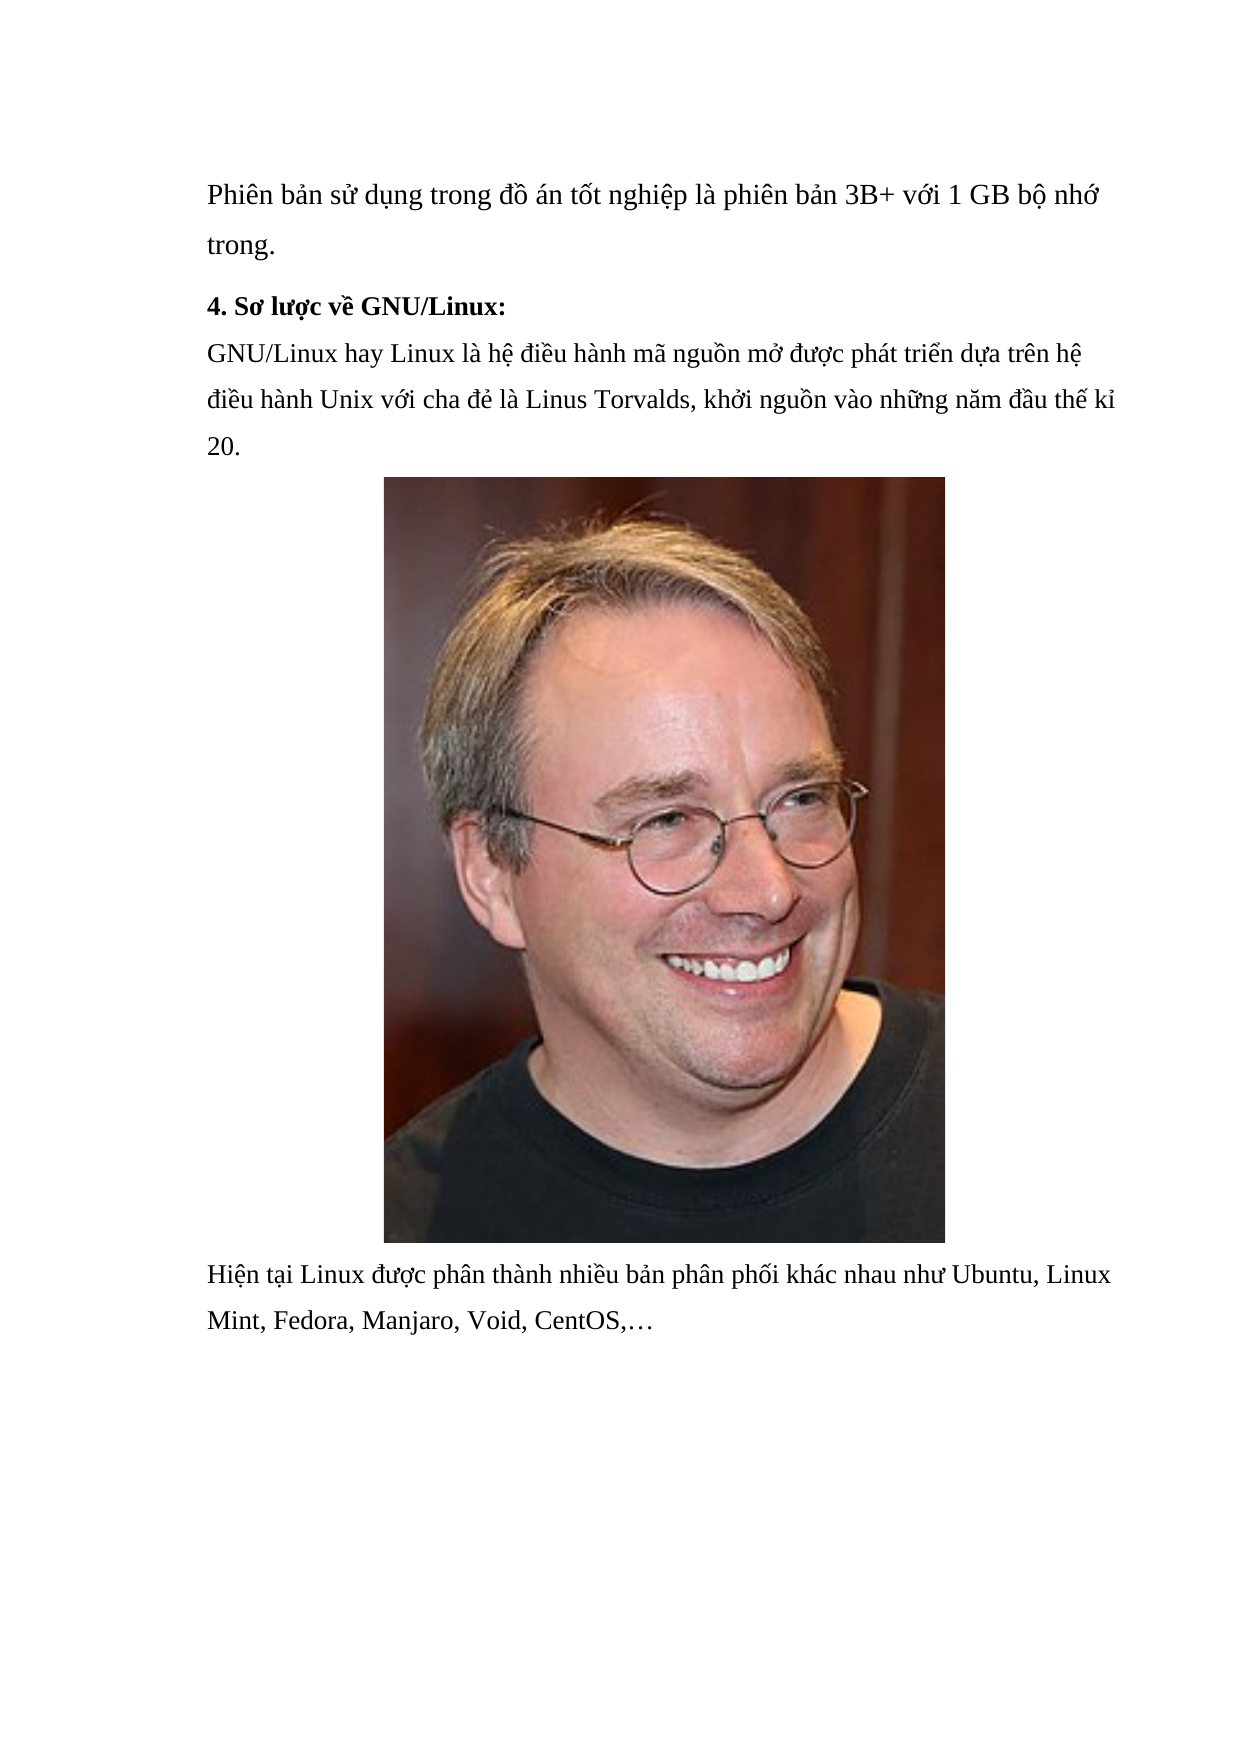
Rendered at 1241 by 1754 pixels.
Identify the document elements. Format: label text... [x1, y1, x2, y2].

text GNU/Linux hay Linux là hệ điều hành mã nguồn mở được phát triển dựa trên hệ điều hành Unix với cha đẻ là Linus Torvalds, khởi nguồn vào những năm đầu thế kỉ 20. [207, 337, 1122, 461]
text Hiện tại Linux được phân thành nhiều bản phân phối khác nhau như Ubuntu, Linux Mint, Fedora, Manjaro, Void, CentOS,… [207, 1258, 1122, 1336]
subtitle Sơ lược về GNU/Linux: [207, 290, 1122, 321]
text Phiên bản sử dụng trong đồ án tốt nghiệp là phiên bản 3B+ với 1 GB bộ nhớ trong. [207, 177, 1122, 261]
picture [383, 477, 946, 1243]
